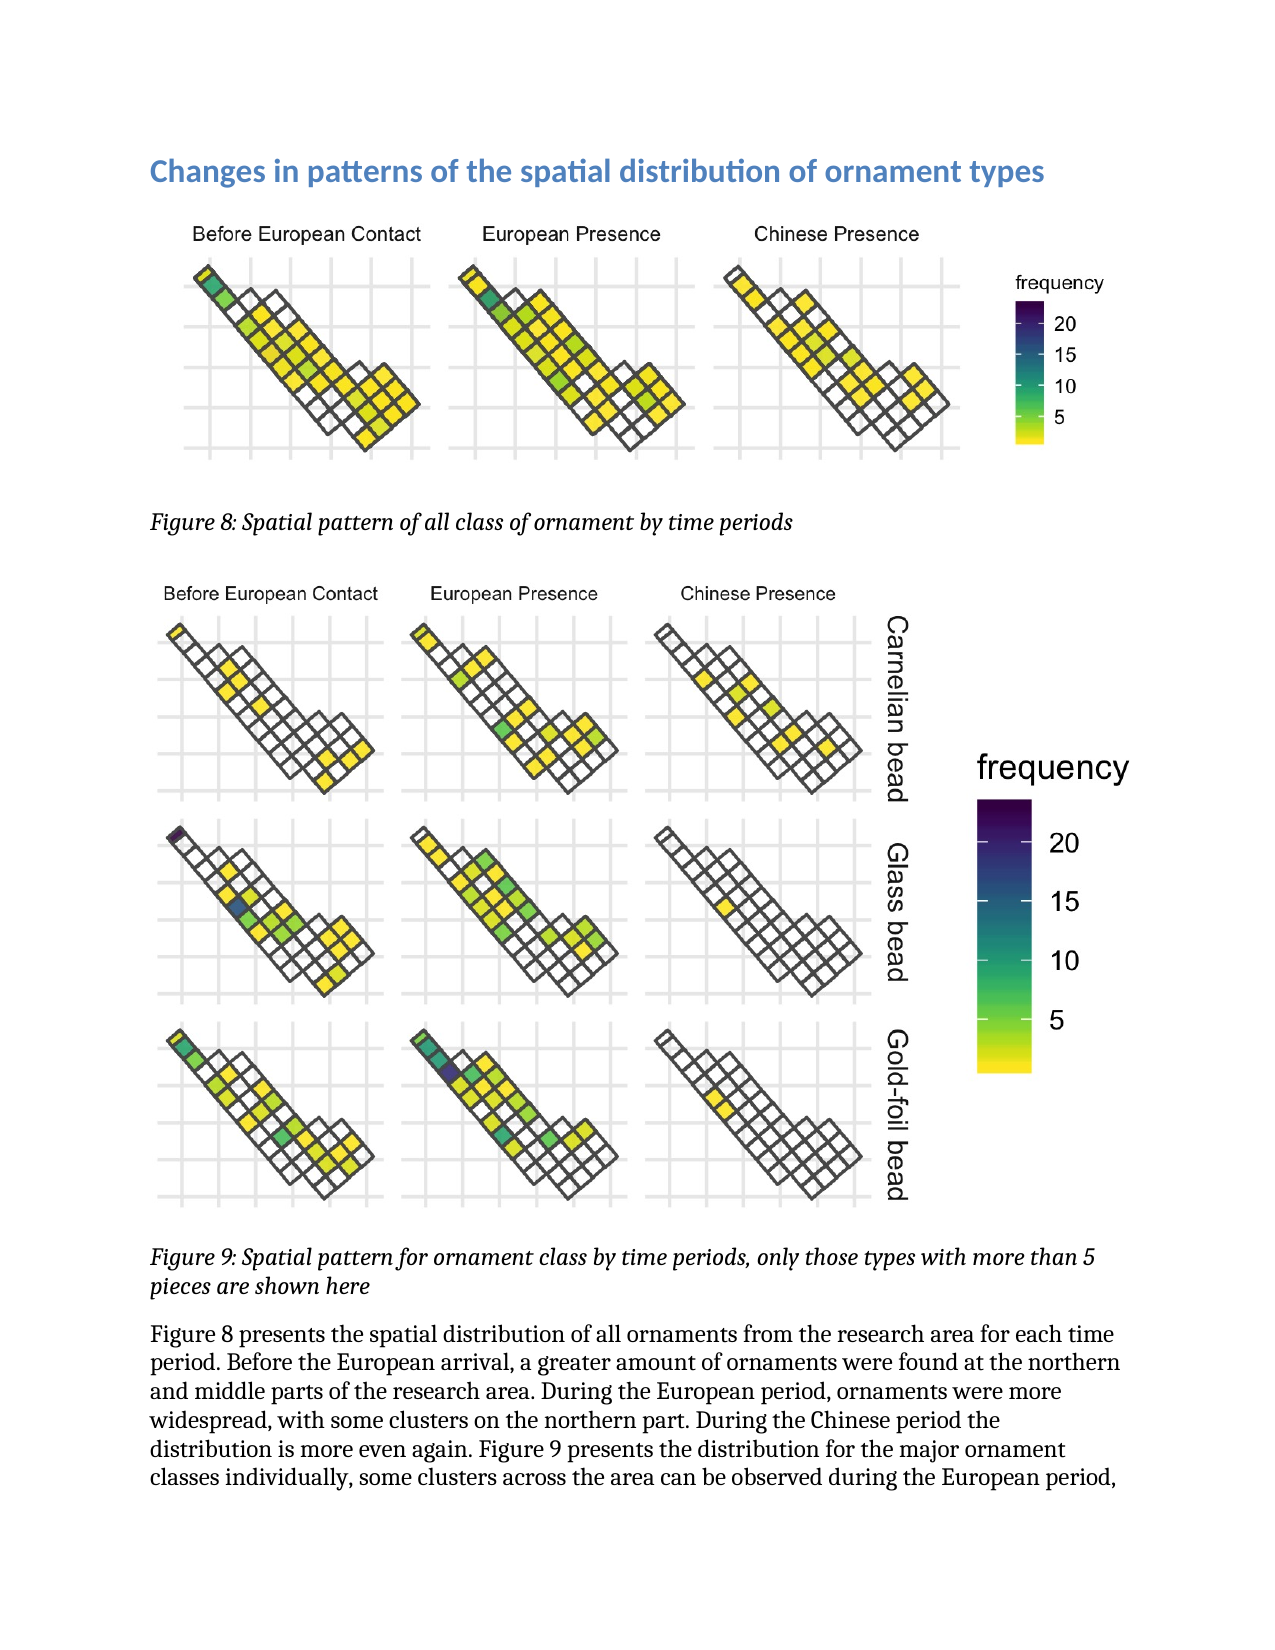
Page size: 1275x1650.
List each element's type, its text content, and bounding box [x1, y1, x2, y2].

text Figure 8: Spatial pattern of all class of ornament by time periods [150, 507, 1125, 536]
subtitle Changes in patterns of the spatial distribution of ornament types [150, 150, 1125, 190]
text Figure 9: Spatial pattern for ornament class by time periods, only those types with more than 5 pieces are shown here [150, 1243, 1125, 1301]
picture [150, 190, 1136, 487]
picture [150, 548, 1136, 1223]
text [150, 1319, 1125, 1492]
